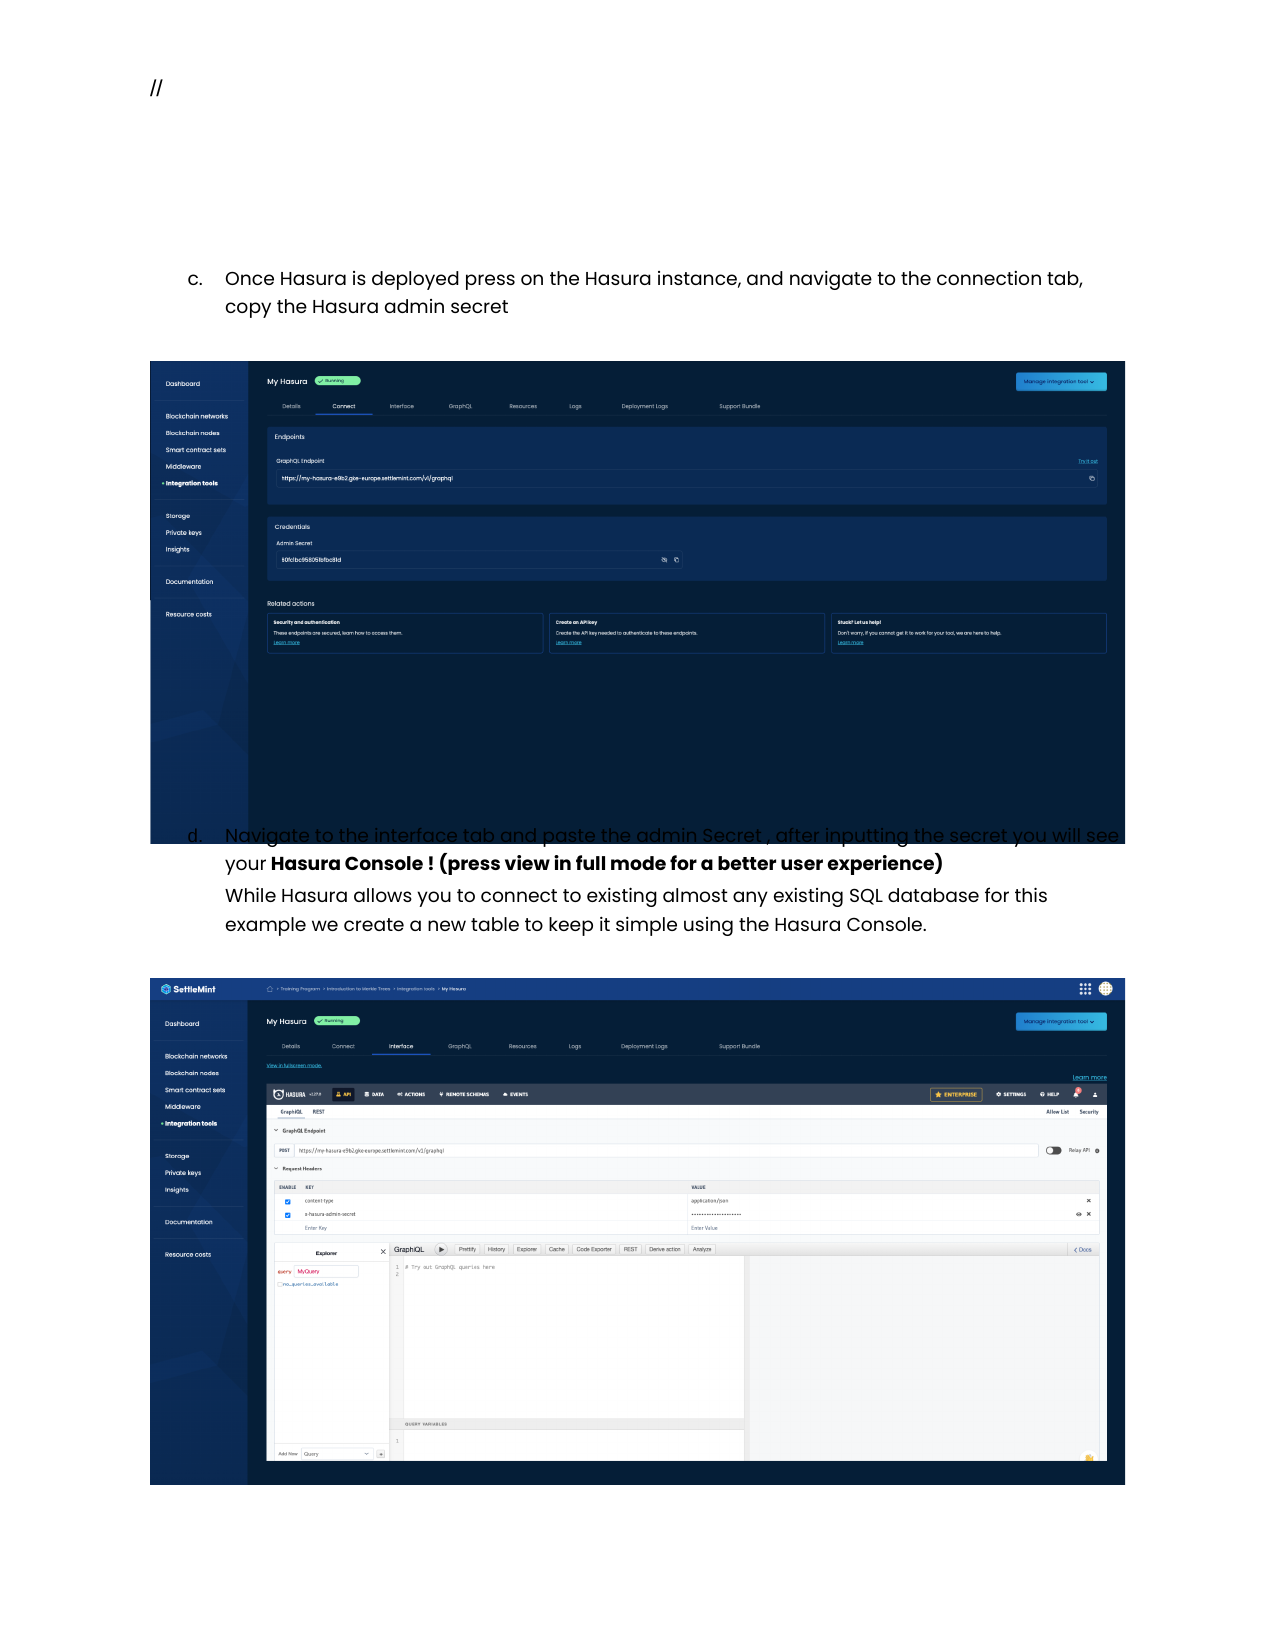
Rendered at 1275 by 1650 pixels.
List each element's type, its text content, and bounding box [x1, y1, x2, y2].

list Navigate to the interface tab and paste the admin Secret , after inputting the secret you will see your Hasura Console ! (press view in full mode for a better user experience) [187, 821, 1125, 877]
list Once Hasura is deployed press on the Hasura instance, and navigate to the connection tab, copy the Hasura admin secret [187, 264, 1125, 320]
text While Hasura allows you to connect to existing almost any existing SQL database for this example we create a new table to keep it simple using the Hasura Console. [225, 881, 1125, 937]
picture [150, 978, 1125, 1485]
picture [150, 361, 1125, 844]
